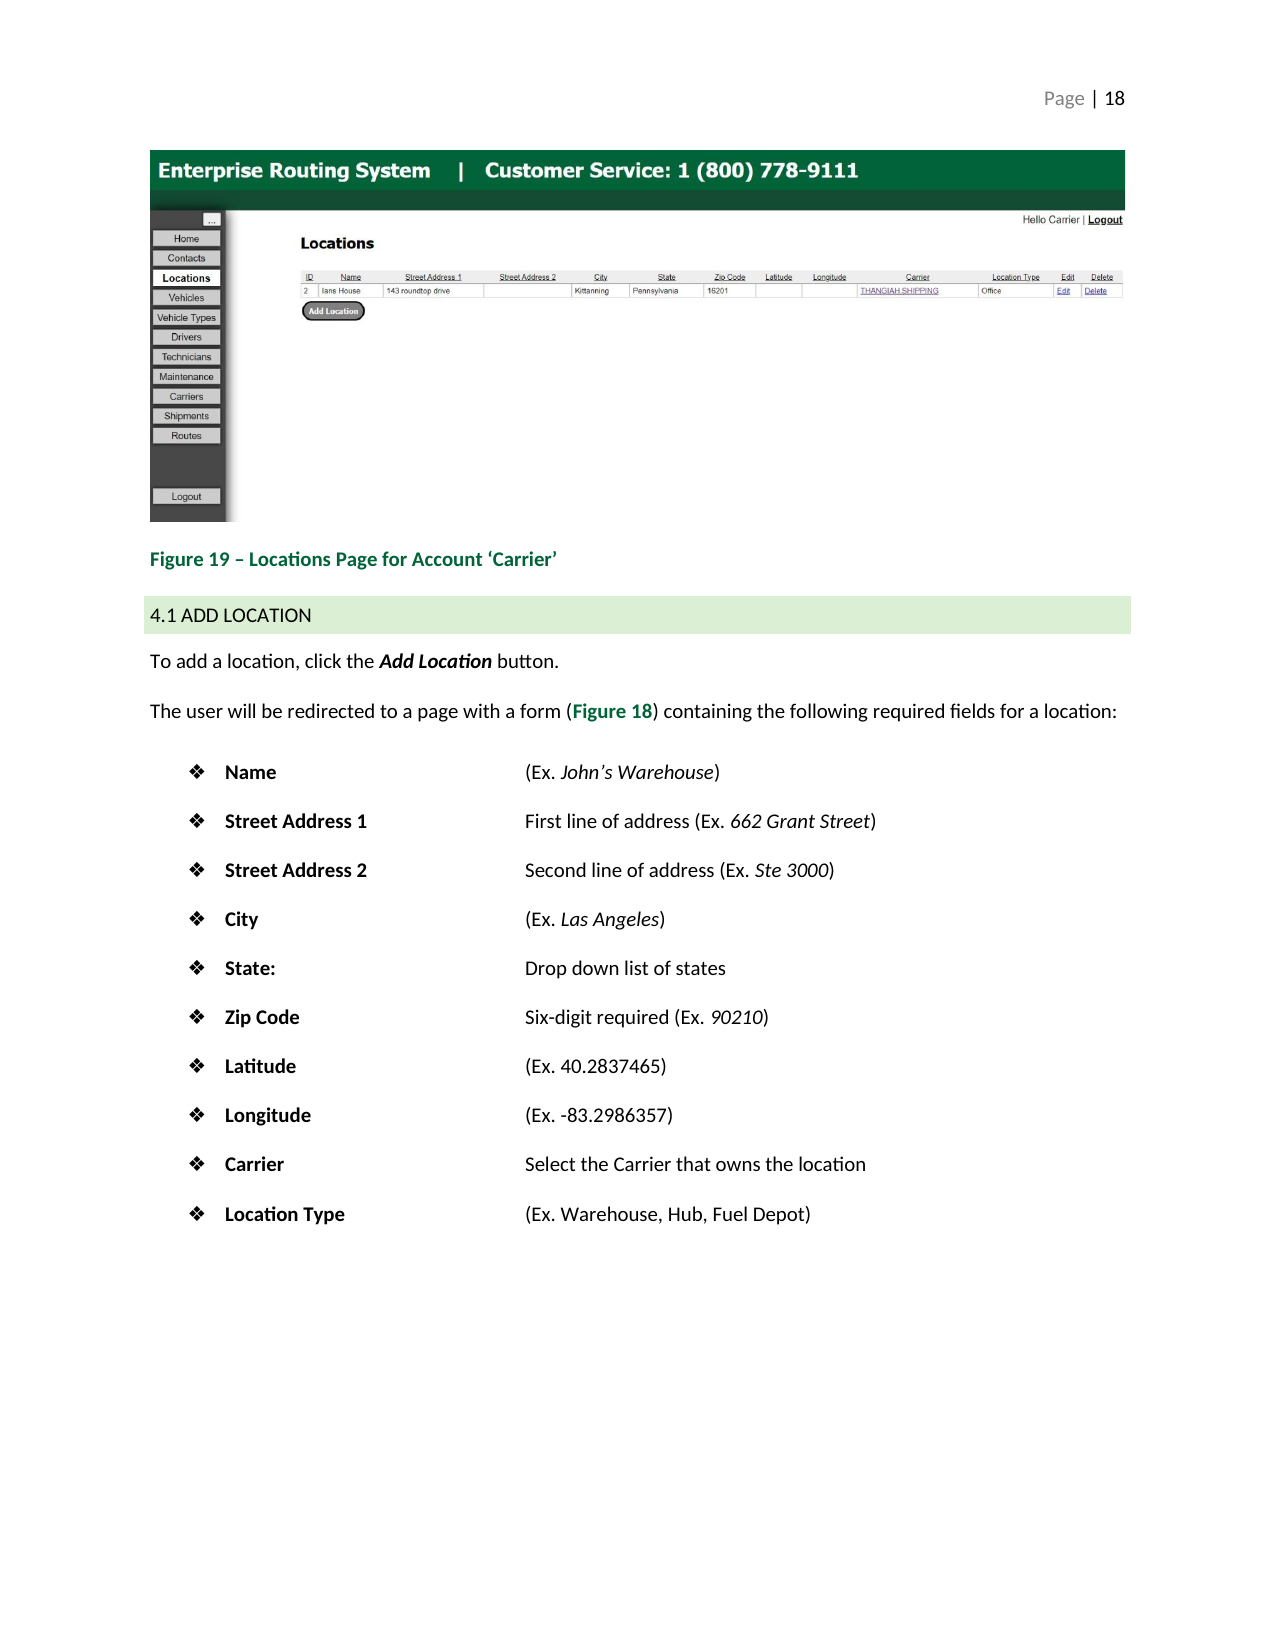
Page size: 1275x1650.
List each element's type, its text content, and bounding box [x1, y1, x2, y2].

list City (Ex. Las Angeles) [187, 896, 1125, 938]
list State: Drop down list of states [187, 945, 1125, 987]
list Latitude (Ex. 40.2837465) [187, 1043, 1125, 1086]
list Zip Code Six-digit required (Ex. 90210) [187, 994, 1125, 1037]
picture [150, 150, 1125, 522]
list Location Type (Ex. Warehouse, Hub, Fuel Depot) [187, 1190, 1125, 1233]
list Street Address 2 Second line of address (Ex. Ste 3000) [187, 847, 1125, 889]
text To add a location, click the Add Location button. [150, 648, 1125, 674]
text 4.1 ADD LOCATION [150, 603, 1125, 628]
list Name (Ex. John’s Warehouse) [187, 748, 1125, 791]
list Street Address 1 First line of address (Ex. 662 Grant Street) [187, 798, 1125, 840]
text Figure 19 – Locations Page for Account ‘Carrier’ [150, 546, 1125, 572]
list Carrier Select the Carrier that owns the location [187, 1141, 1125, 1184]
text The user will be redirected to a page with a form (Figure 18) containing the following required fields for a location: [150, 698, 1125, 724]
list Longitude (Ex. -83.2986357) [187, 1092, 1125, 1135]
